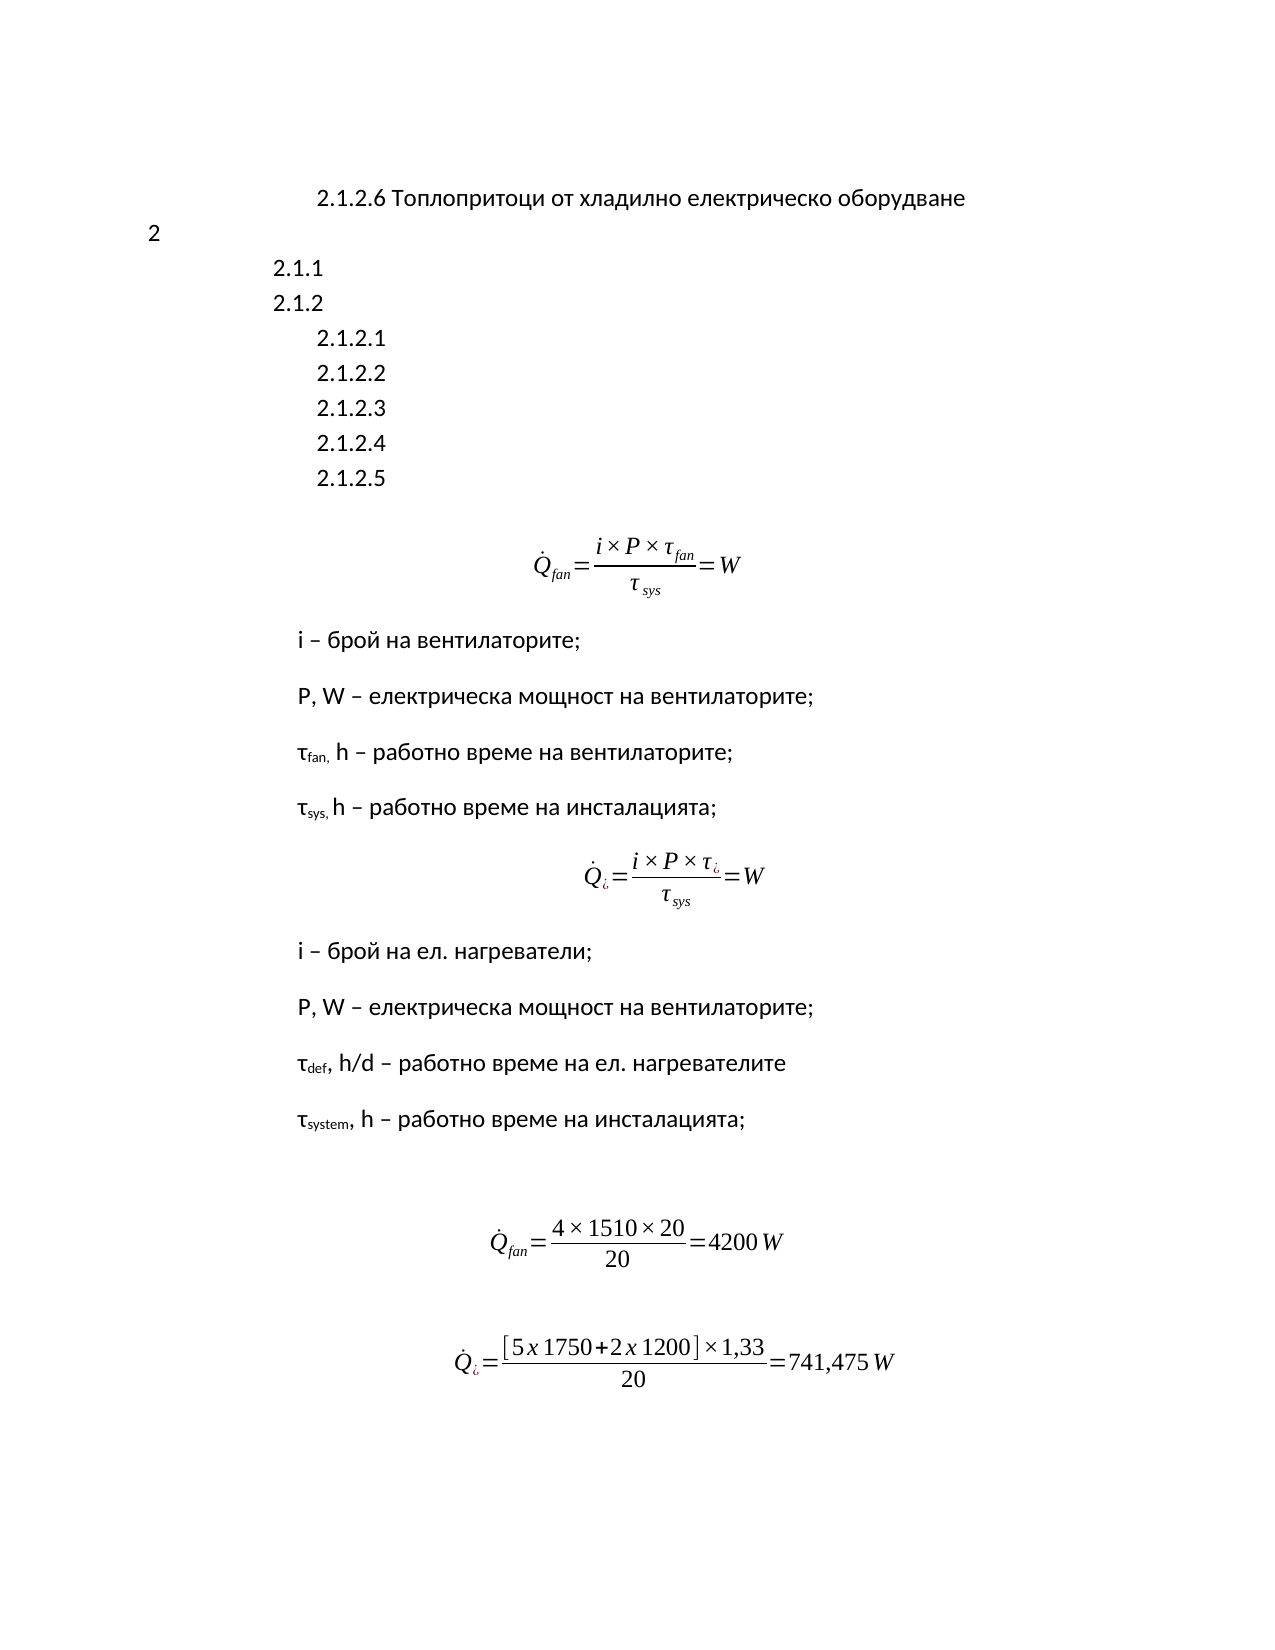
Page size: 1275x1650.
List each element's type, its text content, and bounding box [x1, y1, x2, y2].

list Топлопритоци от хладилно електрическо оборудване [316, 183, 1127, 213]
text τsystem, h – работно време на инсталацията; [298, 1103, 1127, 1133]
text i – брой на вентилаторите; [298, 624, 1127, 654]
text i – брой на ел. нагреватели; [298, 935, 1127, 966]
text P, W – електрическа мощност на вентилаторите; [298, 680, 1127, 710]
text τsys, h – работно време на инсталацията; [298, 791, 1127, 822]
text τfan, h – работно време на вентилаторите; [298, 736, 1127, 766]
text P, W – електрическа мощност на вентилаторите; [298, 991, 1127, 1022]
text τdef, h/d – работно време на ел. нагревателите [298, 1047, 1127, 1077]
